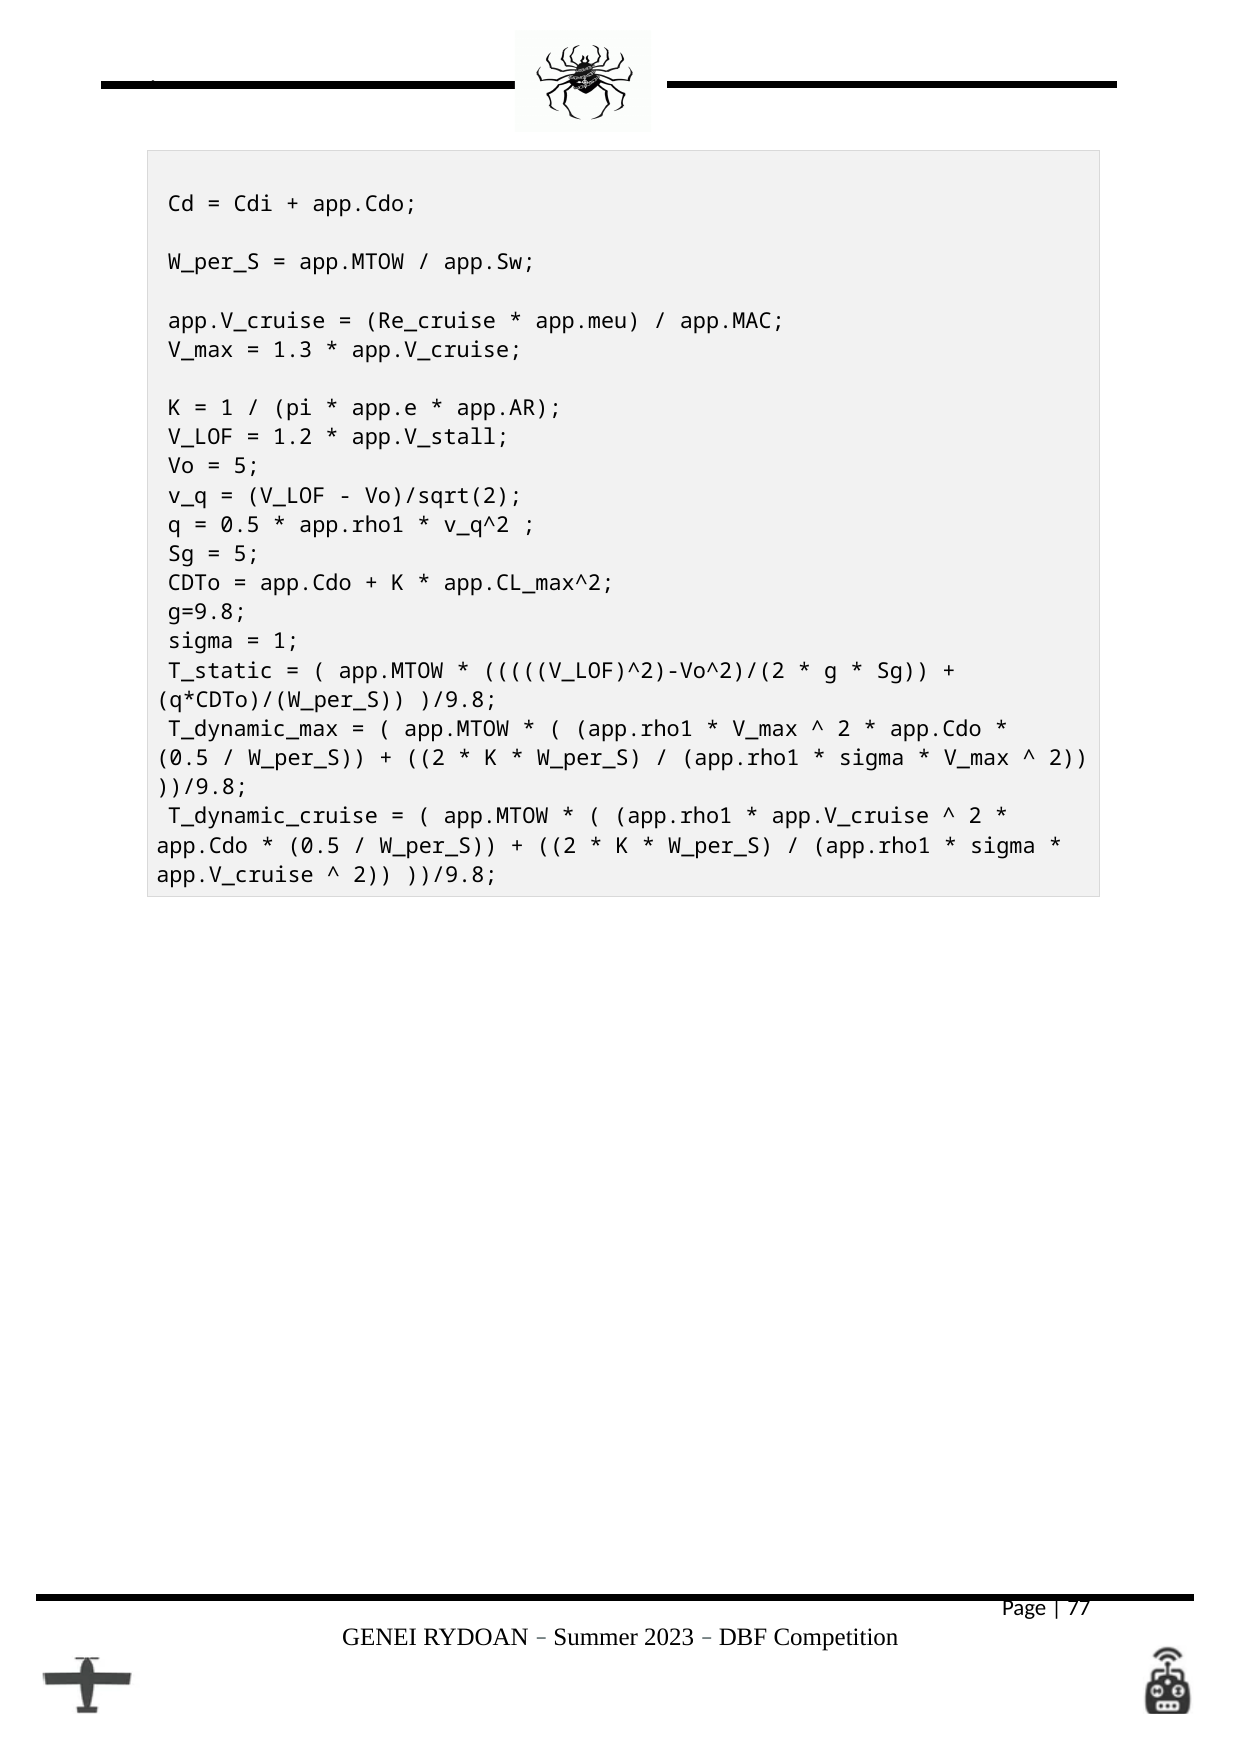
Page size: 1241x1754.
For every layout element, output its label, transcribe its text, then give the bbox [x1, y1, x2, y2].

text CDTo = app.Cdo + K * app.CL_max^2; [148, 558, 1099, 587]
text K = 1 / (pi * app.e * app.AR); [148, 383, 1099, 412]
text V_LOF = 1.2 * app.V_stall; [148, 412, 1099, 442]
text Vo = 5; [148, 442, 1099, 471]
text T_dynamic_cruise = ( app.MTOW * ( (app.rho1 * app.V_cruise ^ 2 * app.Cdo * (0.5 / W_per_S)) + ((2 * K * W_per_S) / (app.rho1 * sigma * app.V_cruise ^ 2)) ))/9.8; [148, 792, 1099, 896]
text q = 0.5 * app.rho1 * v_q^2 ; [148, 500, 1099, 529]
text v_q = (V_LOF - Vo)/sqrt(2); [148, 471, 1099, 500]
picture [1142, 1644, 1194, 1714]
picture [23, 1655, 150, 1714]
picture [514, 30, 652, 132]
text Sg = 5; [148, 529, 1099, 558]
text sigma = 1; [148, 617, 1099, 646]
text T_static = ( app.MTOW * (((((V_LOF)^2)-Vo^2)/(2 * g * Sg)) + (q*CDTo)/(W_per_S)) )/9.8; [148, 646, 1099, 704]
text Cd = Cdi + app.Cdo; [148, 179, 1099, 208]
text W_per_S = app.MTOW / app.Sw; [148, 237, 1099, 267]
text V_max = 1.3 * app.V_cruise; [148, 325, 1099, 354]
text g=9.8; [148, 587, 1099, 617]
text app.V_cruise = (Re_cruise * app.meu) / app.MAC; [148, 296, 1099, 325]
text T_dynamic_max = ( app.MTOW * ( (app.rho1 * V_max ^ 2 * app.Cdo * (0.5 / W_per_S)) + ((2 * K * W_per_S) / (app.rho1 * sigma * V_max ^ 2)) ))/9.8; [148, 704, 1099, 792]
